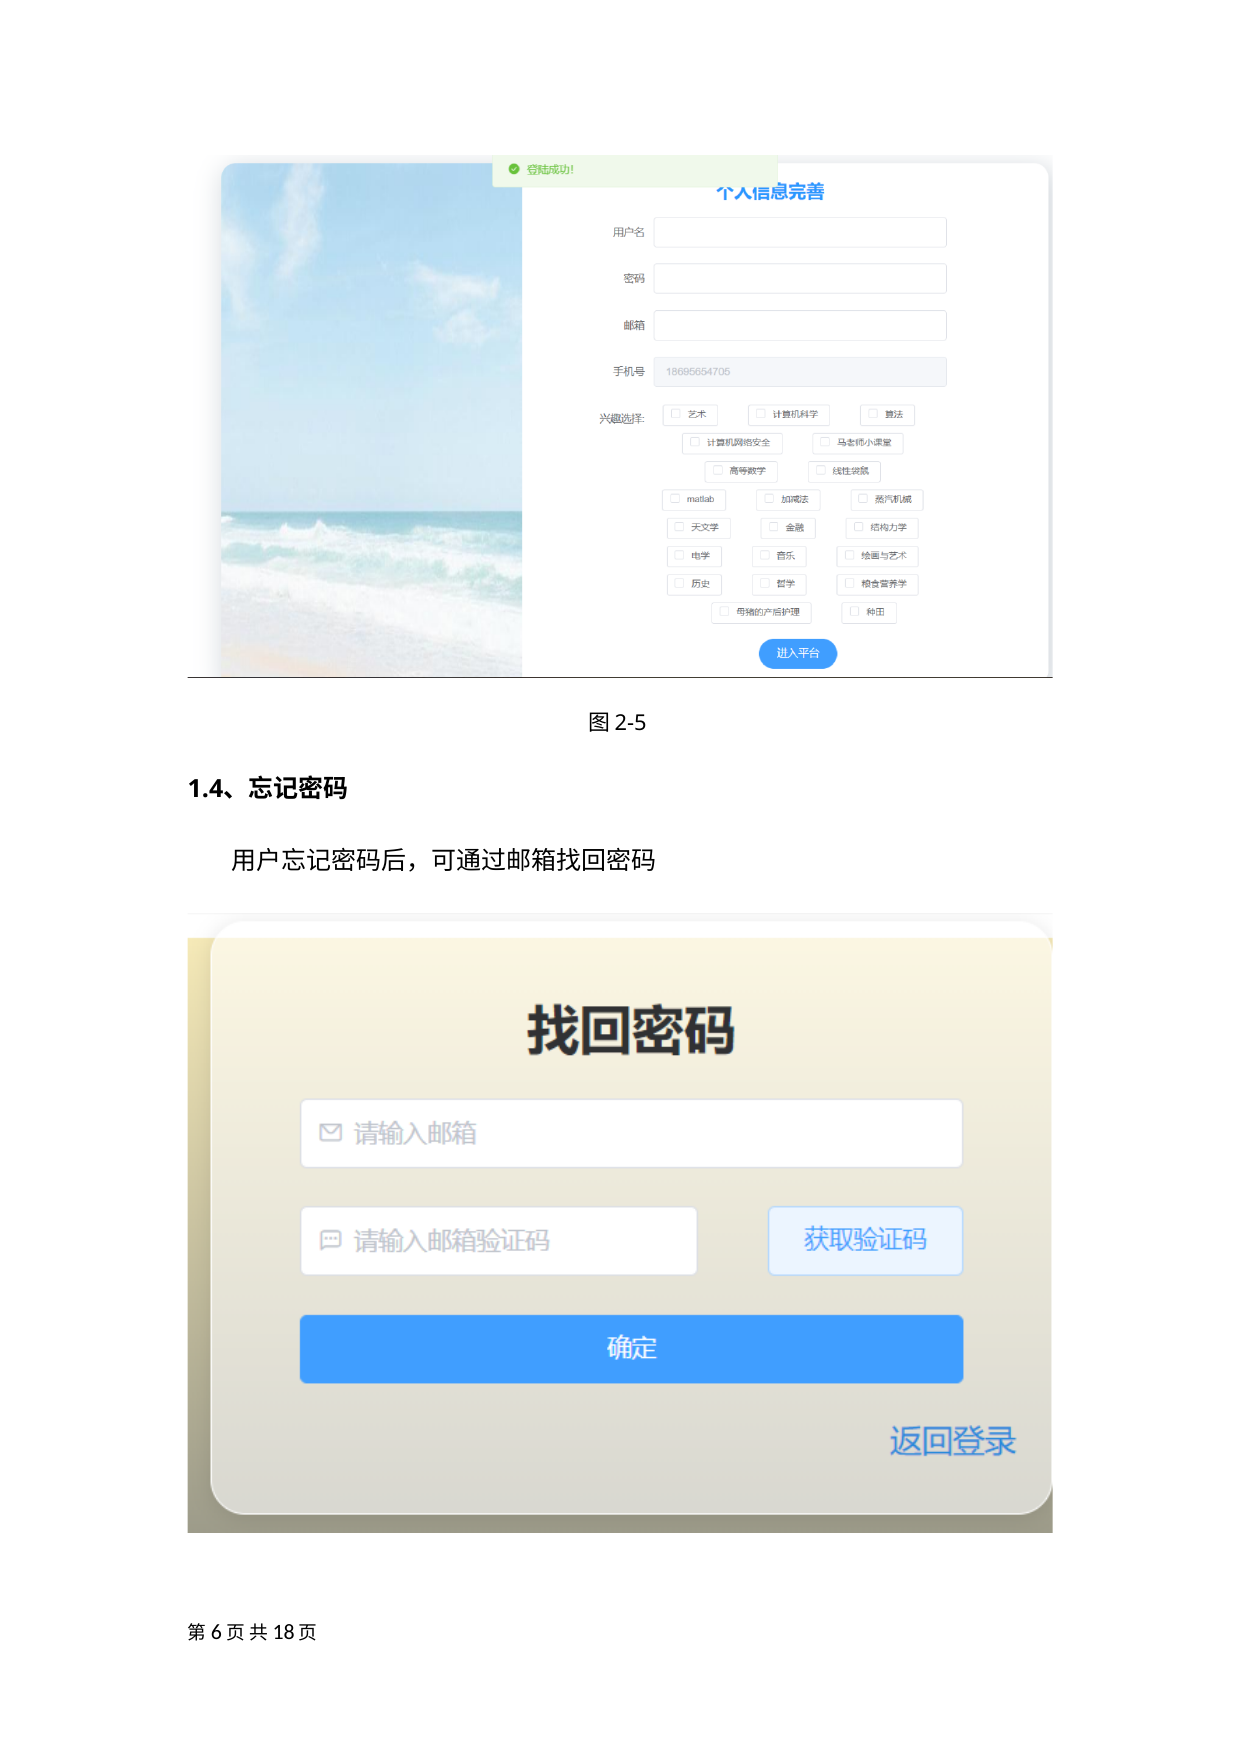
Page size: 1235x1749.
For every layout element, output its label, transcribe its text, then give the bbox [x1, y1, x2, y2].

text 1.4、忘记密码 [187, 768, 1047, 804]
picture [187, 155, 1053, 678]
text 图2-5 [187, 705, 1047, 736]
text 用户忘记密码后，可通过邮箱找回密码 [187, 841, 1047, 877]
picture [187, 913, 1053, 1533]
